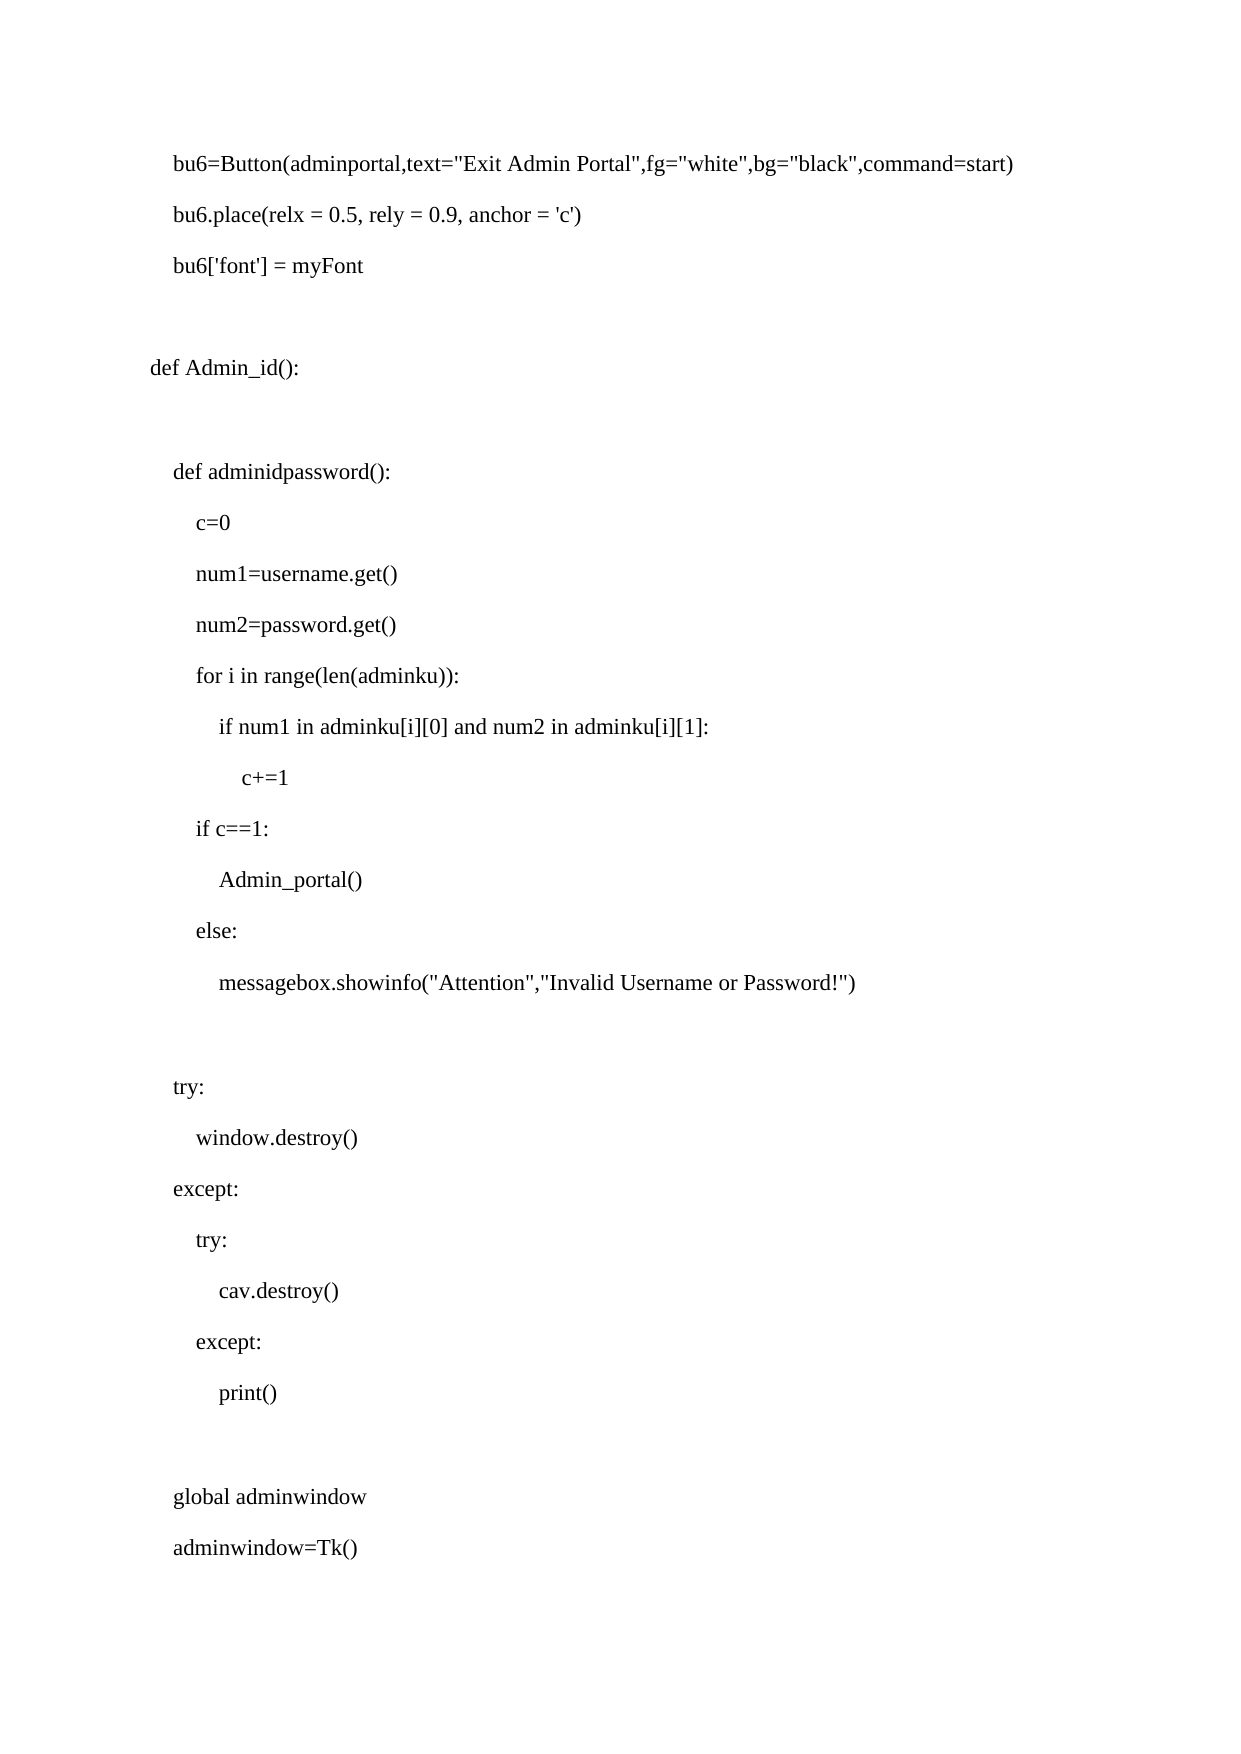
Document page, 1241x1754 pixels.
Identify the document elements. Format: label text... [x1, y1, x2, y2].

text if num1 in adminku[i][0] and num2 in adminku[i][1]: [150, 713, 1090, 740]
text bu6.place(relx = 0.5, rely = 0.9, anchor = 'c') [150, 201, 1090, 227]
text print() [150, 1379, 1090, 1405]
text window.destroy() [150, 1124, 1090, 1150]
text adminwindow=Tk() [150, 1534, 1090, 1560]
text def Admin_id(): [150, 354, 1090, 381]
text try: [150, 1226, 1090, 1252]
text Admin_portal() [150, 867, 1090, 893]
text if c==1: [150, 816, 1090, 842]
text cav.destroy() [150, 1277, 1090, 1303]
text for i in range(len(adminku)): [150, 662, 1090, 689]
text num2=password.get() [150, 611, 1090, 638]
text num1=username.get() [150, 560, 1090, 587]
text c=0 [150, 509, 1090, 536]
text try: [150, 1073, 1090, 1099]
text global adminwindow [150, 1483, 1090, 1509]
text bu6['font'] = myFont [150, 252, 1090, 278]
text except: [150, 1328, 1090, 1354]
text c+=1 [150, 764, 1090, 791]
text except: [150, 1175, 1090, 1201]
text messagebox.showinfo("Attention","Invalid Username or Password!") [150, 969, 1090, 995]
text bu6=Button(adminportal,text="Exit Admin Portal",fg="white",bg="black",command=start) [150, 150, 1090, 176]
text else: [150, 918, 1090, 944]
text def adminidpassword(): [150, 458, 1090, 484]
